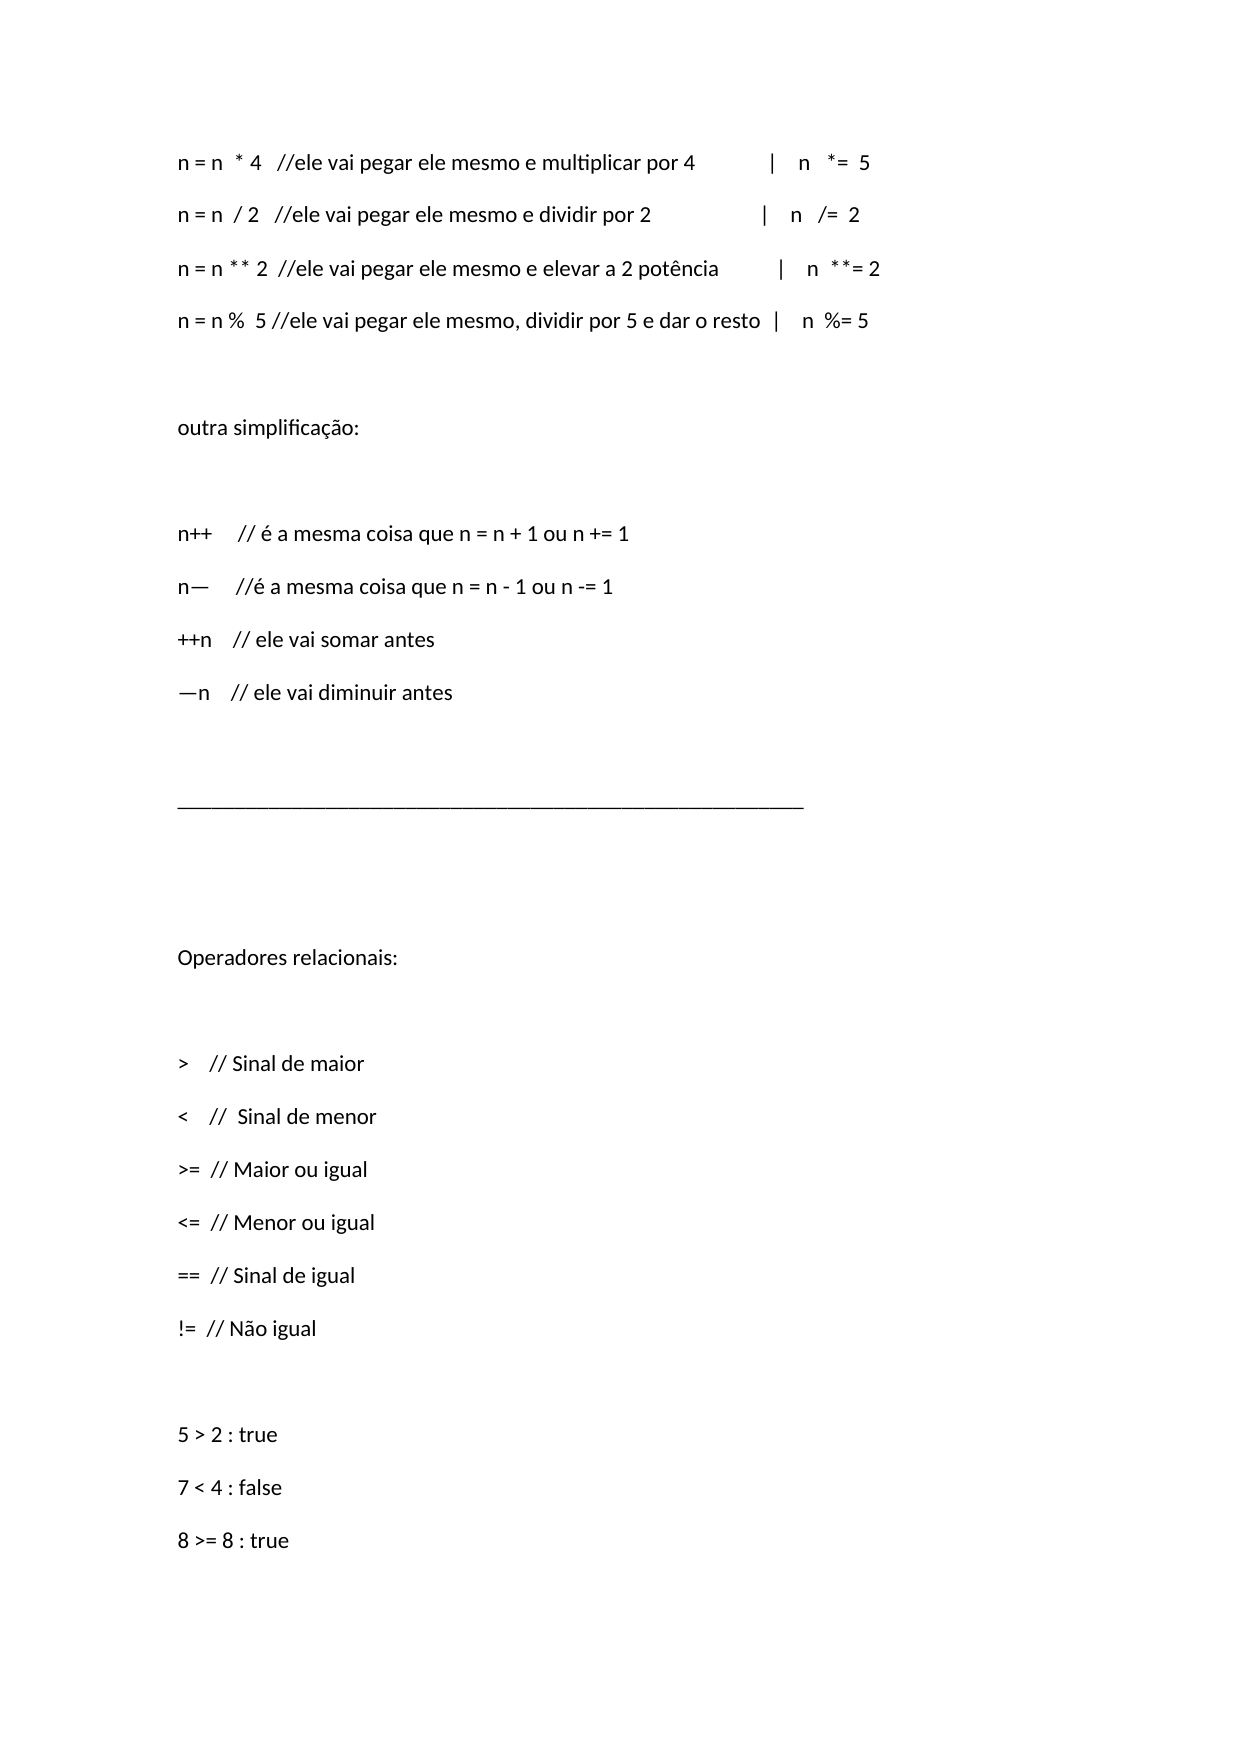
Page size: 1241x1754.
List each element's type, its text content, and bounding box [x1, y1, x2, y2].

text ++n // ele vai somar antes [177, 625, 1063, 653]
text _______________________________________________________ [177, 784, 1063, 812]
text Operadores relacionais: [177, 943, 1063, 971]
text == // Sinal de igual [177, 1261, 1063, 1289]
text != // Não igual [177, 1314, 1063, 1342]
text n = n ** 2 //ele vai pegar ele mesmo e elevar a 2 potência | n **= 2 [177, 254, 1063, 282]
text —n // ele vai diminuir antes [177, 678, 1063, 706]
text < // Sinal de menor [177, 1102, 1063, 1130]
text n— //é a mesma coisa que n = n - 1 ou n -= 1 [177, 572, 1063, 600]
text 7 < 4 : false [177, 1473, 1063, 1501]
text >= // Maior ou igual [177, 1155, 1063, 1183]
text n = n / 2 //ele vai pegar ele mesmo e dividir por 2 | n /= 2 [177, 201, 1063, 229]
text n++ // é a mesma coisa que n = n + 1 ou n += 1 [177, 519, 1063, 547]
text 8 >= 8 : true [177, 1526, 1063, 1554]
text > // Sinal de maior [177, 1049, 1063, 1077]
text 5 > 2 : true [177, 1420, 1063, 1448]
text <= // Menor ou igual [177, 1208, 1063, 1236]
text n = n % 5 //ele vai pegar ele mesmo, dividir por 5 e dar o resto | n %= 5 [177, 307, 1063, 335]
text outra simplificação: [177, 413, 1063, 441]
text n = n * 4 //ele vai pegar ele mesmo e multiplicar por 4 | n *= 5 [177, 148, 1063, 176]
